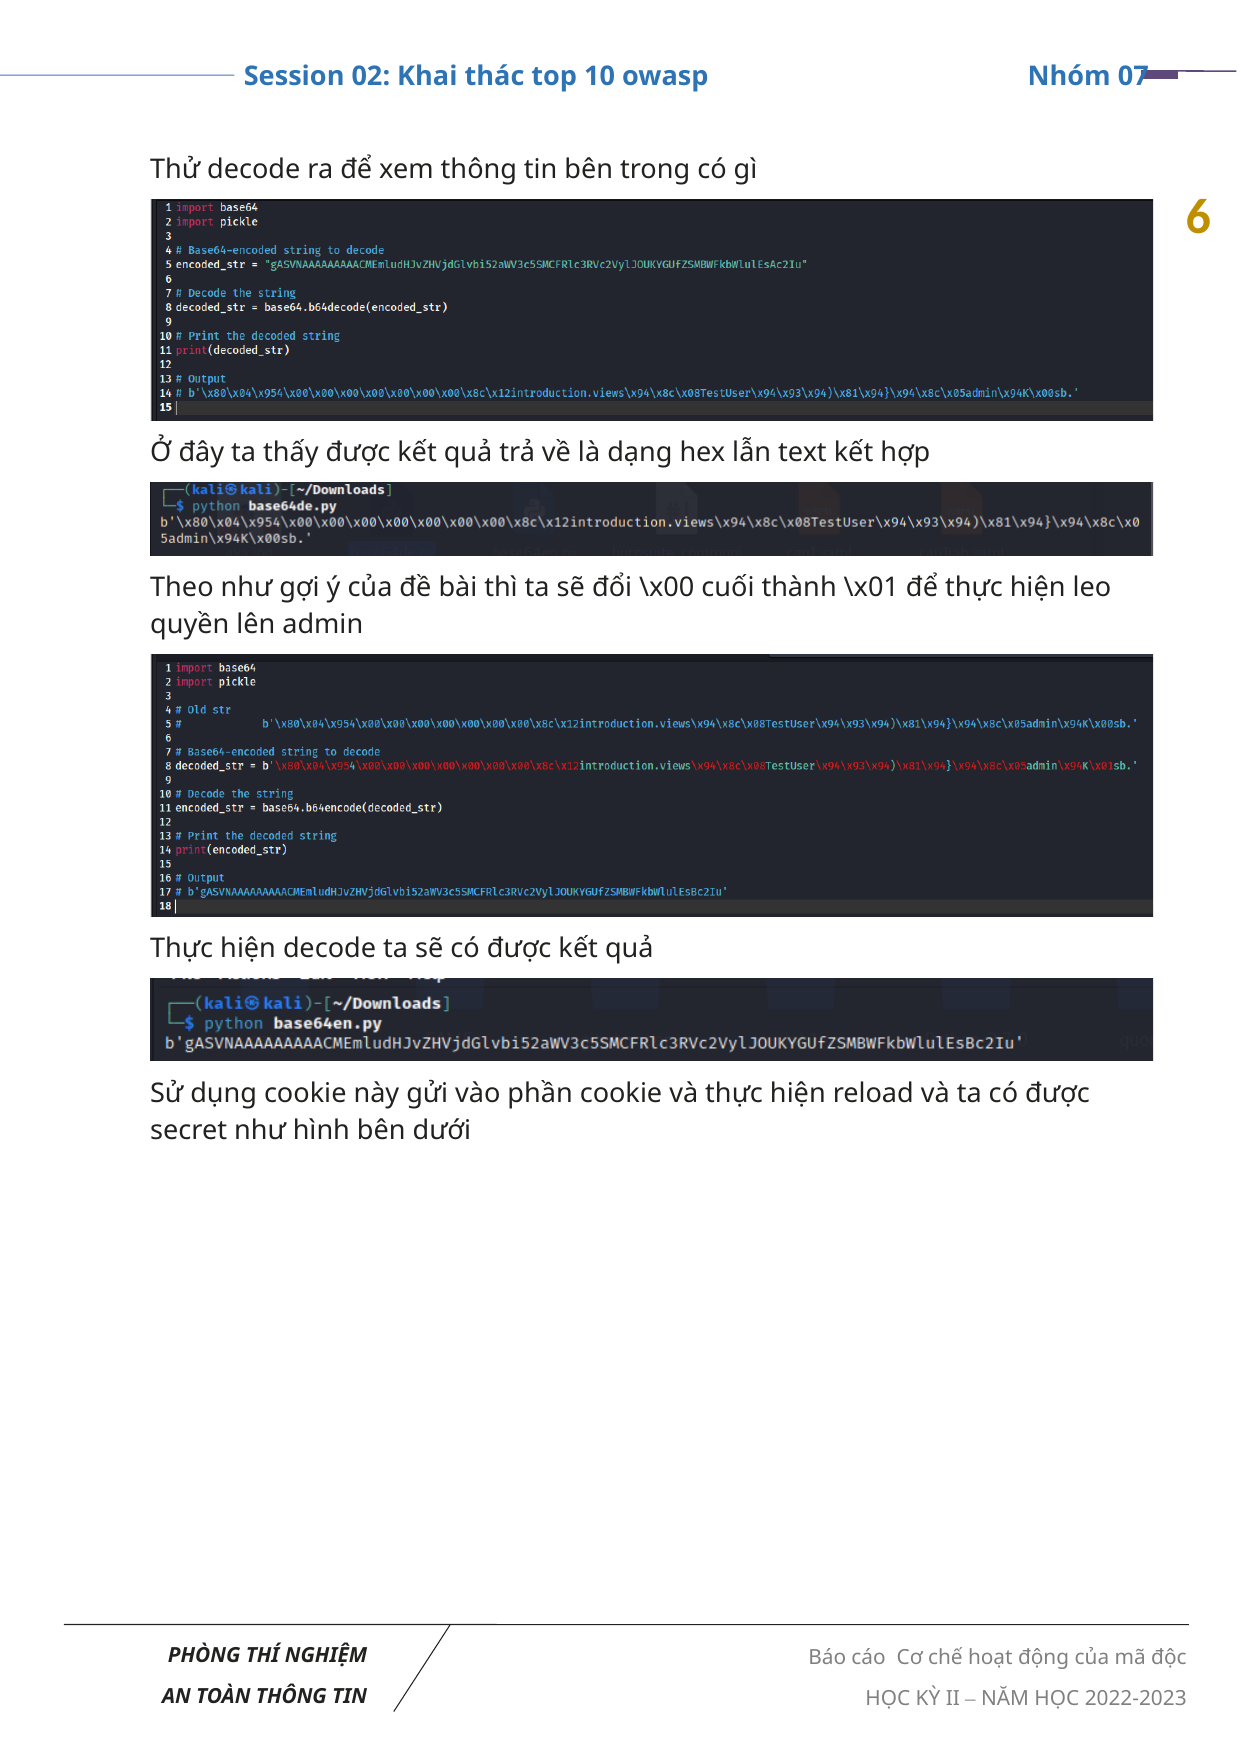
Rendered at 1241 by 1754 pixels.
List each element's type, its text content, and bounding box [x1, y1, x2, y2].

text Sử dụng cookie này gửi vào phần cookie và thực hiện reload và ta có được secret như hình bên dưới [150, 1073, 1153, 1147]
picture [150, 482, 1154, 556]
text Thực hiện decode ta sẽ có được kết quả [150, 929, 1153, 966]
picture [150, 978, 1154, 1061]
text Theo như gợi ý của đề bài thì ta sẽ đổi \x00 cuối thành \x01 để thực hiện leo quyền lên admin [150, 568, 1153, 642]
text Thử decode ra để xem thông tin bên trong có gì [150, 150, 1153, 187]
picture [150, 654, 1154, 917]
text Ở đây ta thấy được kết quả trả về là dạng hex lẫn text kết hợp [150, 433, 1153, 470]
picture [150, 199, 1154, 421]
